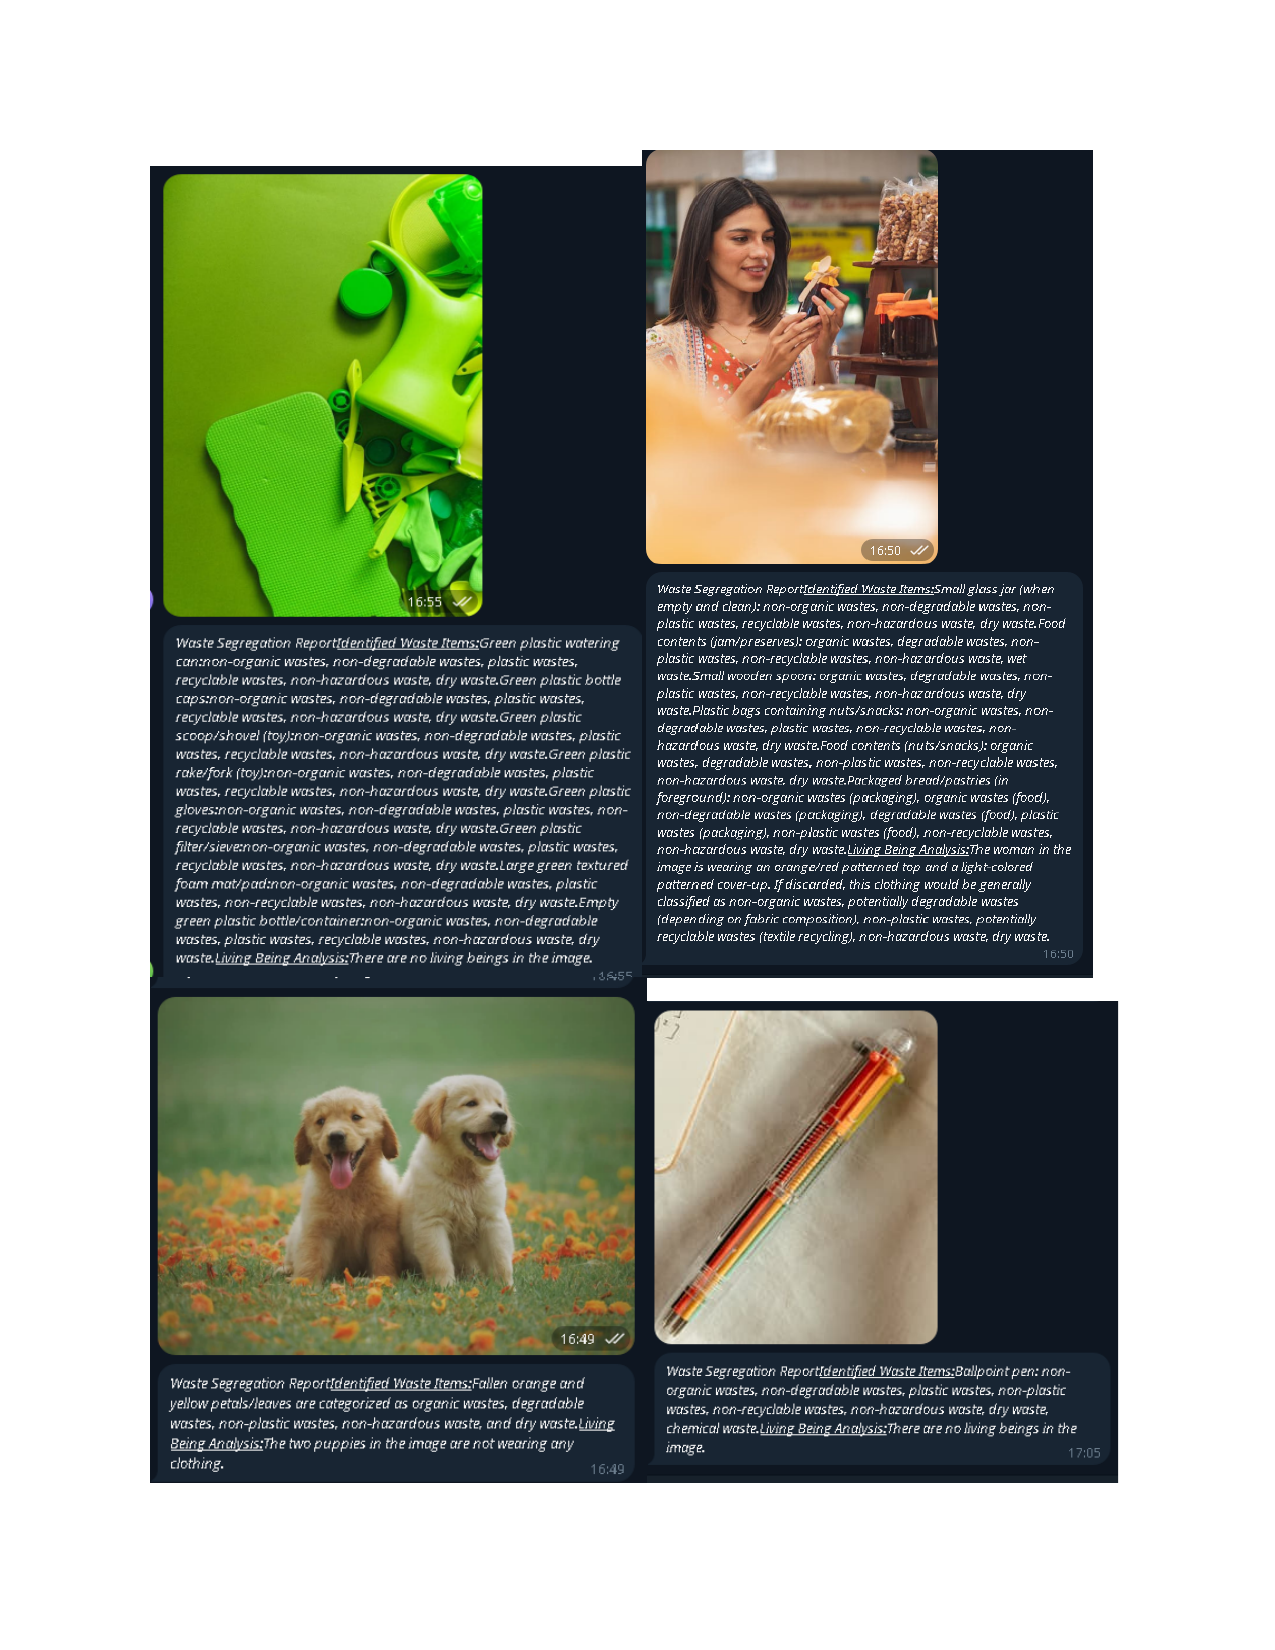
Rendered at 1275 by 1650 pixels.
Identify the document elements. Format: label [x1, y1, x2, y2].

picture [150, 150, 1119, 1483]
